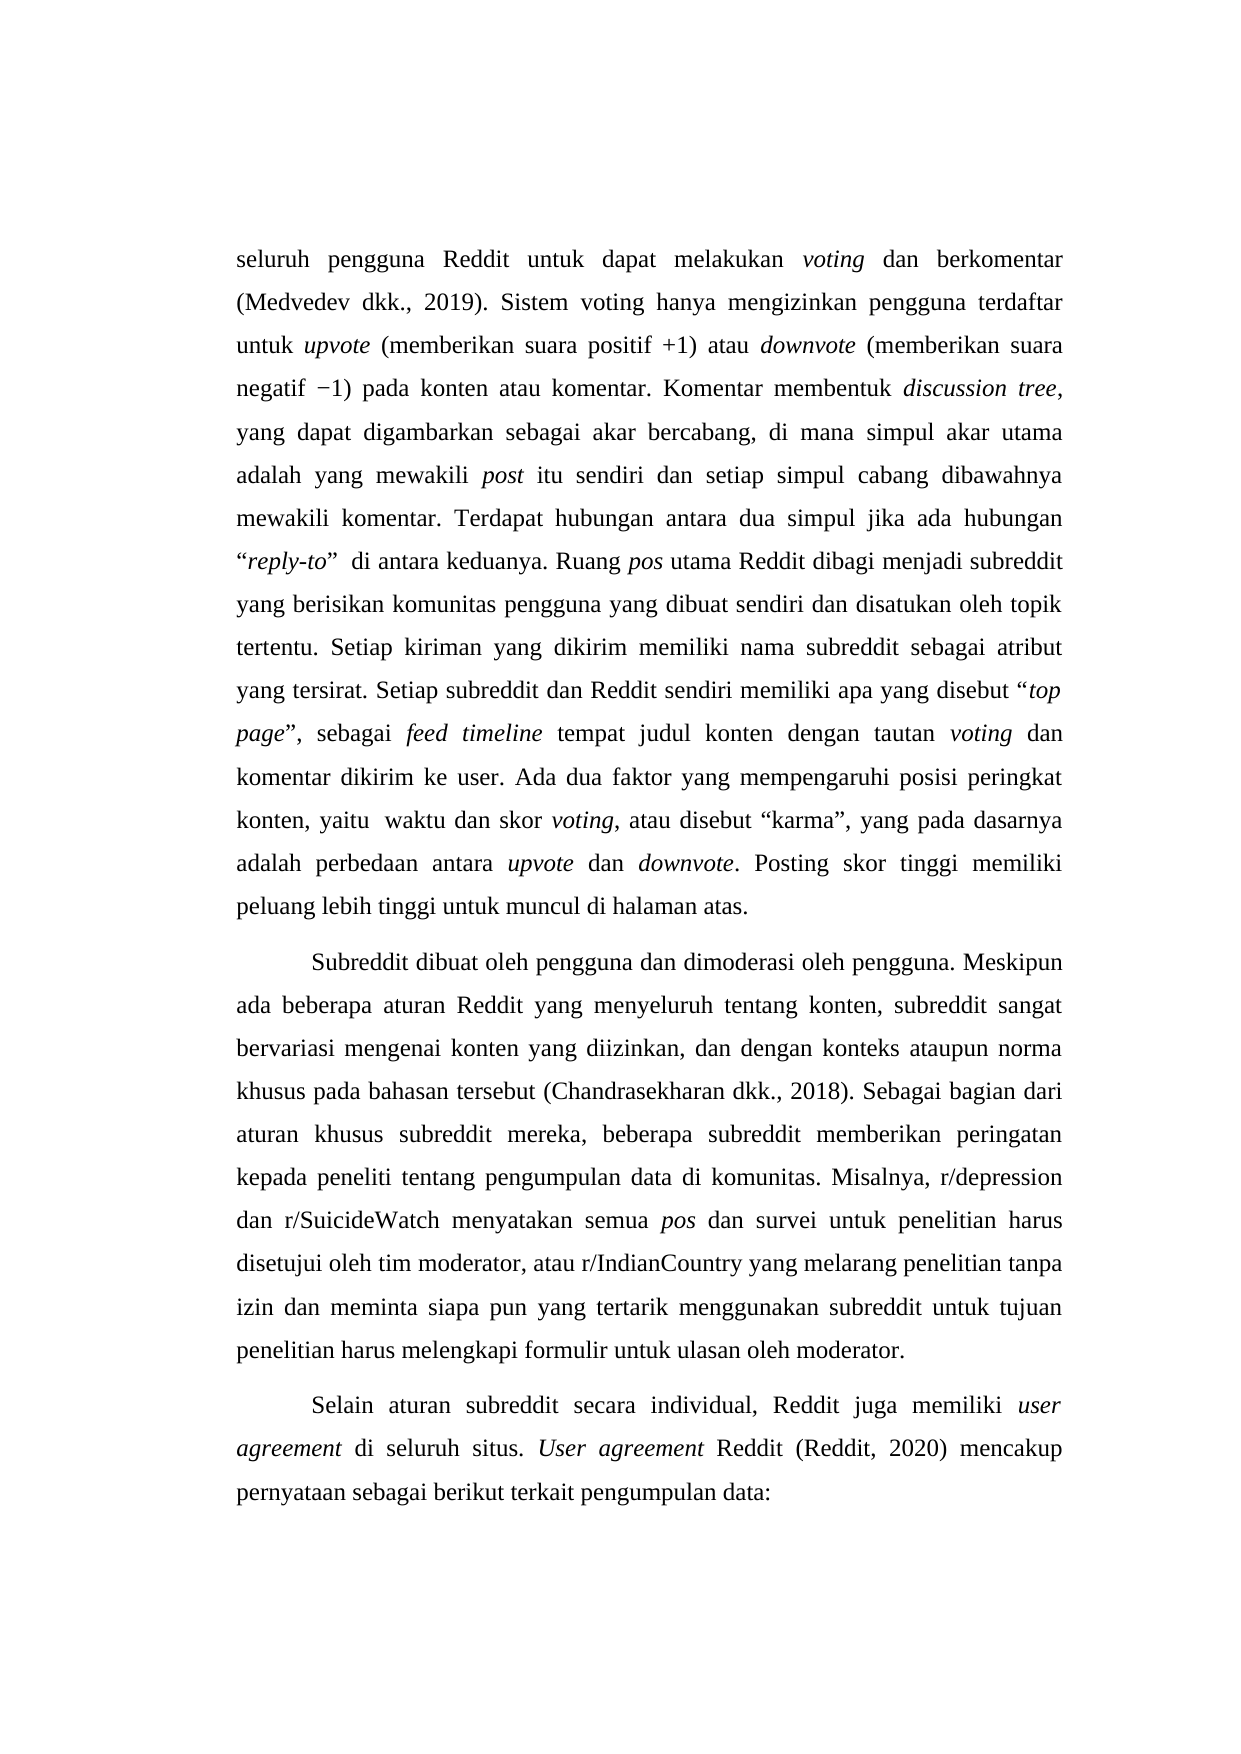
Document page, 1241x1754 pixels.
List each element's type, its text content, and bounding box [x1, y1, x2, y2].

text Subreddit dibuat oleh pengguna dan dimoderasi oleh pengguna. Meskipun ada beberapa aturan Reddit yang menyeluruh tentang konten, subreddit sangat bervariasi mengenai konten yang diizinkan, dan dengan konteks ataupun norma khusus pada bahasan tersebut (Chandrasekharan dkk., 2018). Sebagai bagian dari aturan khusus subreddit mereka, beberapa subreddit memberikan peringatan kepada peneliti tentang pengumpulan data di komunitas. Misalnya, r/depression dan r/SuicideWatch menyatakan semua pos dan survei untuk penelitian harus disetujui oleh tim moderator, atau r/IndianCountry yang melarang penelitian tanpa izin dan meminta siapa pun yang tertarik menggunakan subreddit untuk tujuan penelitian harus melengkapi formulir untuk ulasan oleh moderator. [236, 947, 1063, 1363]
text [236, 244, 1063, 920]
text Selain aturan subreddit secara individual, Reddit juga memiliki user agreement di seluruh situs. User agreement Reddit (Reddit, 2020) mencakup pernyataan sebagai berikut terkait pengumpulan data: [236, 1390, 1063, 1505]
